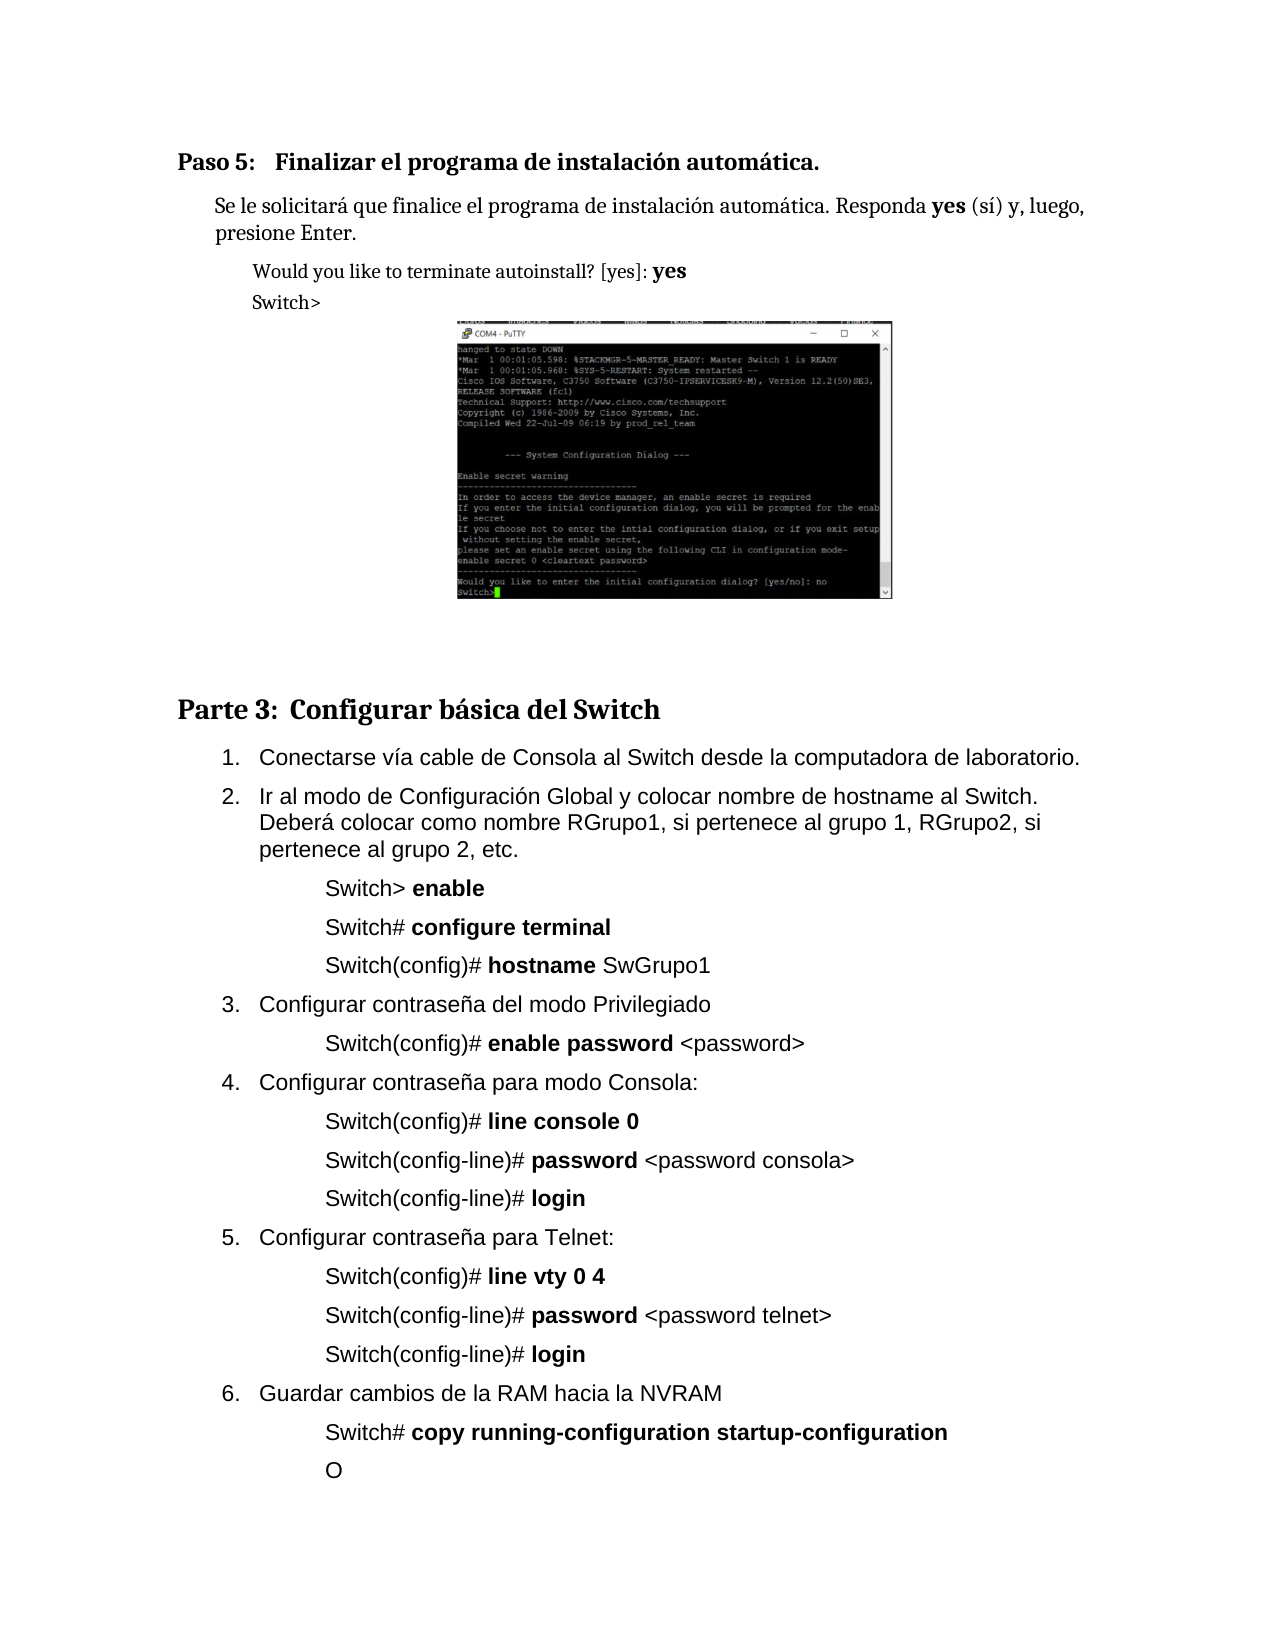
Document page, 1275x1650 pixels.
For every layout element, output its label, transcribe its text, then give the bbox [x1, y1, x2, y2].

list Guardar cambios de la RAM hacia la NVRAM [221, 1380, 1098, 1406]
list Ir al modo de Configuración Global y colocar nombre de hostname al Switch. Deberá colocar como nombre RGrupo1, si pertenece al grupo 1, RGrupo2, si pertenece al grupo 2, etc. [221, 783, 1098, 862]
text Switch> [252, 291, 1098, 315]
picture [457, 321, 893, 599]
text Would you like to terminate autoinstall? [yes]: yes [252, 258, 1098, 285]
list Configurar contraseña para modo Consola: [221, 1069, 1098, 1095]
text Switch(config-line)# password <password telnet> [259, 1302, 1098, 1328]
list Conectarse vía cable de Consola al Switch desde la computadora de laboratorio. [221, 744, 1098, 771]
text Switch(config-line)# login [259, 1185, 1098, 1212]
text Switch> enable [259, 874, 1098, 901]
text Switch# copy running-configuration startup-configuration [259, 1418, 1098, 1445]
text Switch(config)# line console 0 [259, 1108, 1098, 1134]
text Switch(config)# line vty 0 4 [259, 1263, 1098, 1289]
text Switch(config)# hostname SwGrupo1 [259, 952, 1098, 979]
text Finalizar el programa de instalación automática. [177, 148, 1098, 176]
text Switch(config-line)# login [259, 1341, 1098, 1367]
text Switch(config)# enable password <password> [259, 1030, 1098, 1056]
text Configurar básica del Switch [177, 693, 1098, 727]
text Se le solicitará que finalice el programa de instalación automática. Responda yes (sí) y, luego, presione Enter. [215, 193, 1098, 246]
text O [259, 1457, 1098, 1484]
list Configurar contraseña para Telnet: [221, 1224, 1098, 1251]
text Switch# configure terminal [259, 913, 1098, 940]
text Switch(config-line)# password <password consola> [259, 1147, 1098, 1173]
list Configurar contraseña del modo Privilegiado [221, 991, 1098, 1017]
